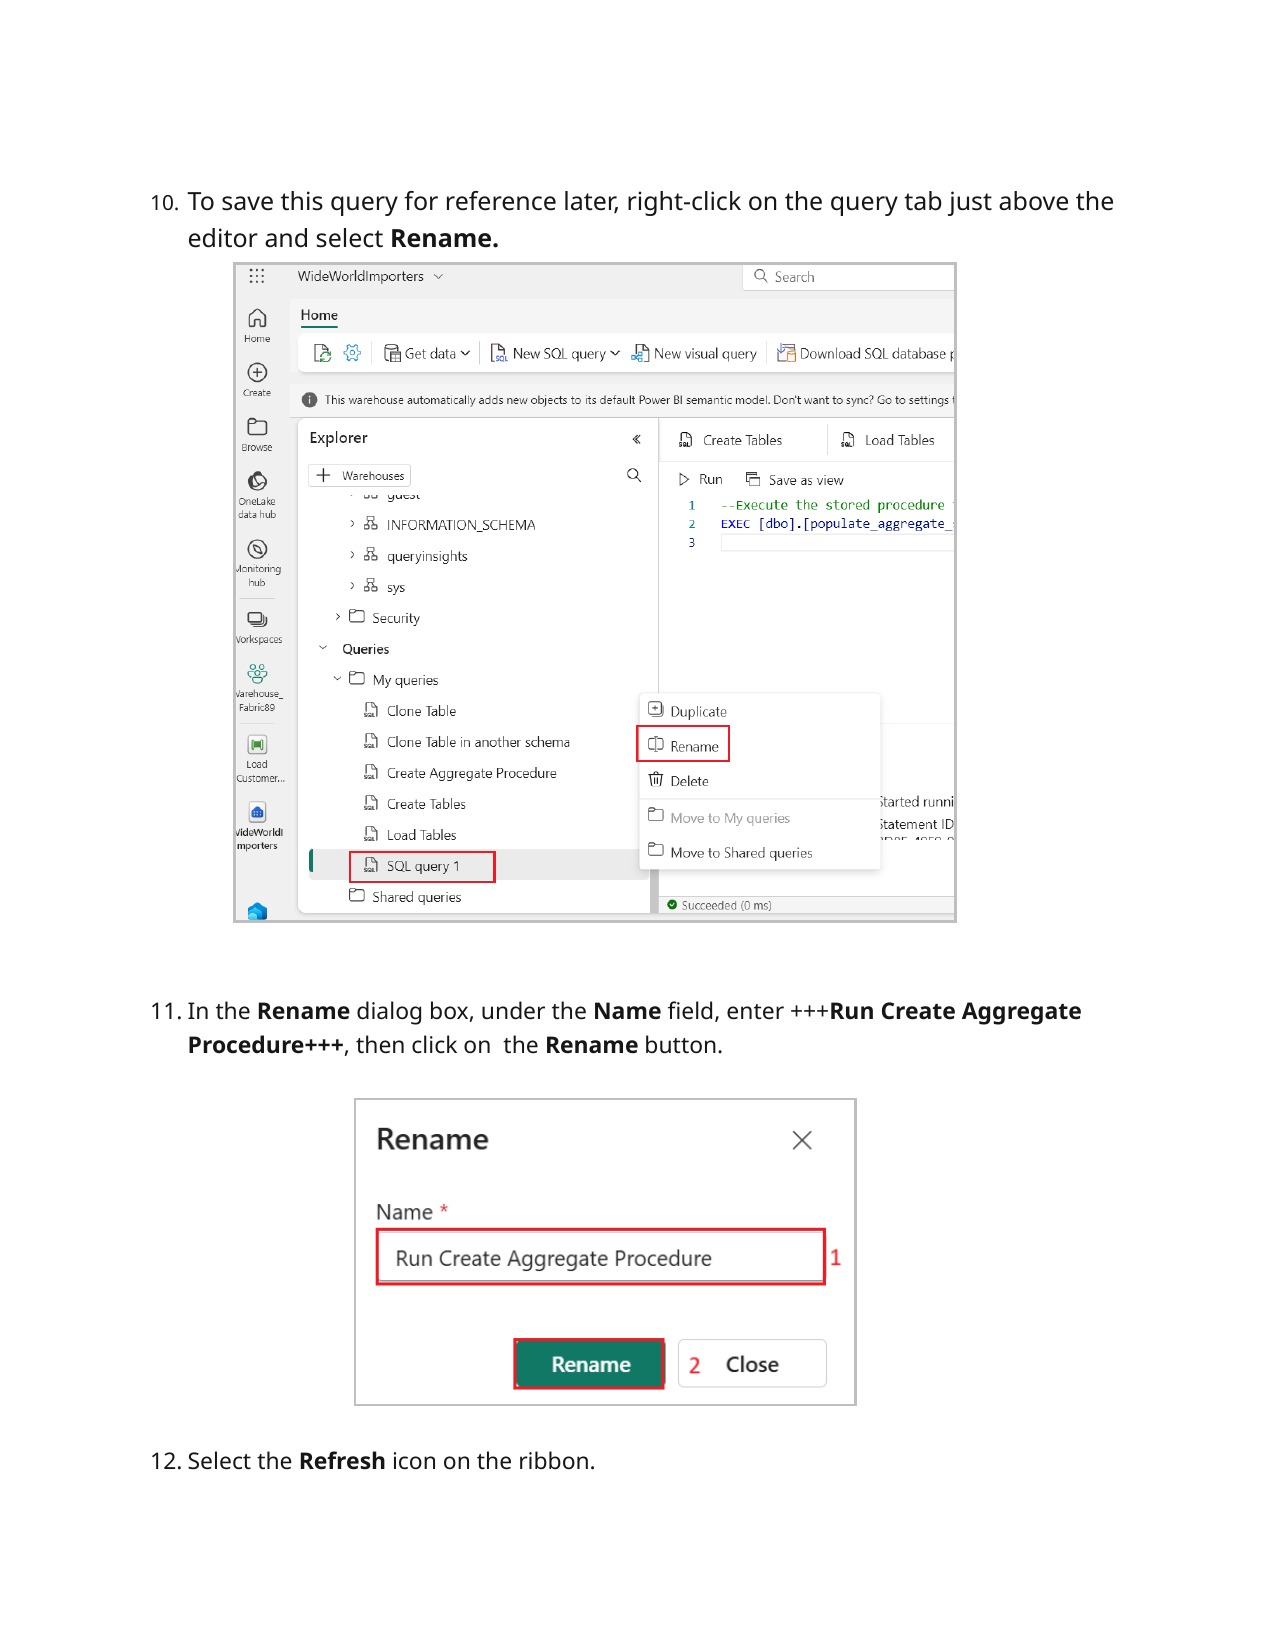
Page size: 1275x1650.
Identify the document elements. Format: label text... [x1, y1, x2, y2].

list In the Rename dialog box, under the Name field, enter +++Run Create Aggregate Procedure+++, then click on the Rename button. [150, 995, 1125, 1060]
picture [236, 265, 954, 920]
list To save this query for reference later, right-click on the query tab just above the editor and select Rename. [150, 184, 1125, 255]
list Select the Refresh icon on the ribbon. [150, 1445, 1125, 1476]
picture [356, 1100, 854, 1404]
